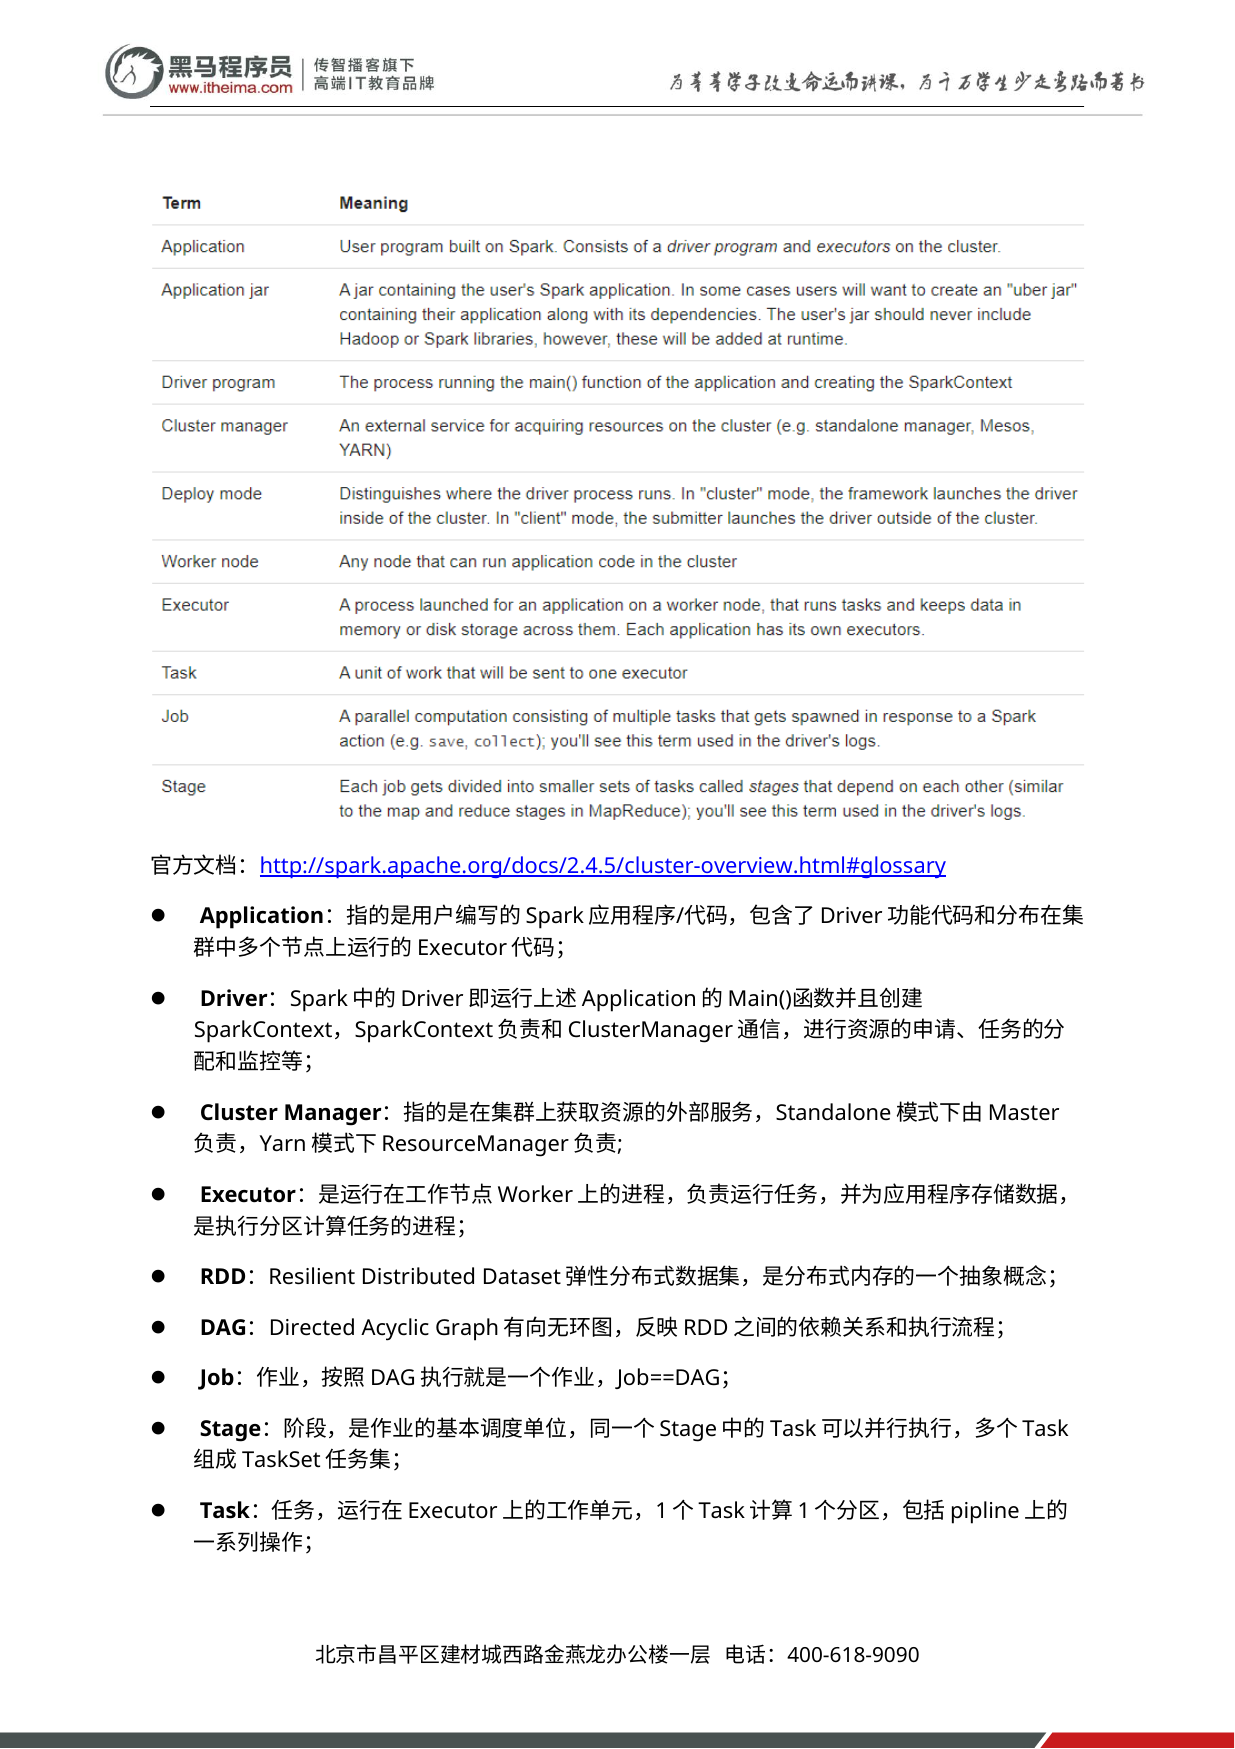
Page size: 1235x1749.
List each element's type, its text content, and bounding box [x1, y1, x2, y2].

list DAG：Directed Acyclic Graph有向无环图，反映RDD之间的依赖关系和执行流程； [150, 1310, 1084, 1341]
picture [150, 191, 1085, 830]
list Driver：Spark中的Driver即运行上述Application的Main()函数并且创建SparkContext，SparkContext负责和ClusterManager通信，进行资源的申请、任务的分配和监控等； [150, 981, 1084, 1076]
list Stage：阶段，是作业的基本调度单位，同一个Stage中的Task可以并行执行，多个Task组成TaskSet任务集； [150, 1411, 1084, 1474]
list Task：任务，运行在Executor上的工作单元，1个Task计算1个分区，包括pipline上的一系列操作； [150, 1493, 1084, 1556]
list Job：作业，按照DAG执行就是一个作业，Job==DAG； [150, 1360, 1084, 1392]
text 官方文档：http://spark.apache.org/docs/2.4.5/cluster-overview.html#glossary [150, 848, 1084, 880]
picture [0, 0, 1235, 123]
list Application：指的是用户编写的Spark应用程序/代码，包含了Driver功能代码和分布在集群中多个节点上运行的Executor代码； [150, 898, 1084, 962]
list Executor：是运行在工作节点Worker上的进程，负责运行任务，并为应用程序存储数据，是执行分区计算任务的进程； [150, 1177, 1084, 1240]
list Cluster Manager：指的是在集群上获取资源的外部服务，Standalone模式下由Master负责，Yarn模式下ResourceManager负责; [150, 1095, 1084, 1158]
picture [0, 1673, 1235, 1748]
list RDD：Resilient Distributed Dataset弹性分布式数据集，是分布式内存的一个抽象概念； [150, 1259, 1084, 1291]
